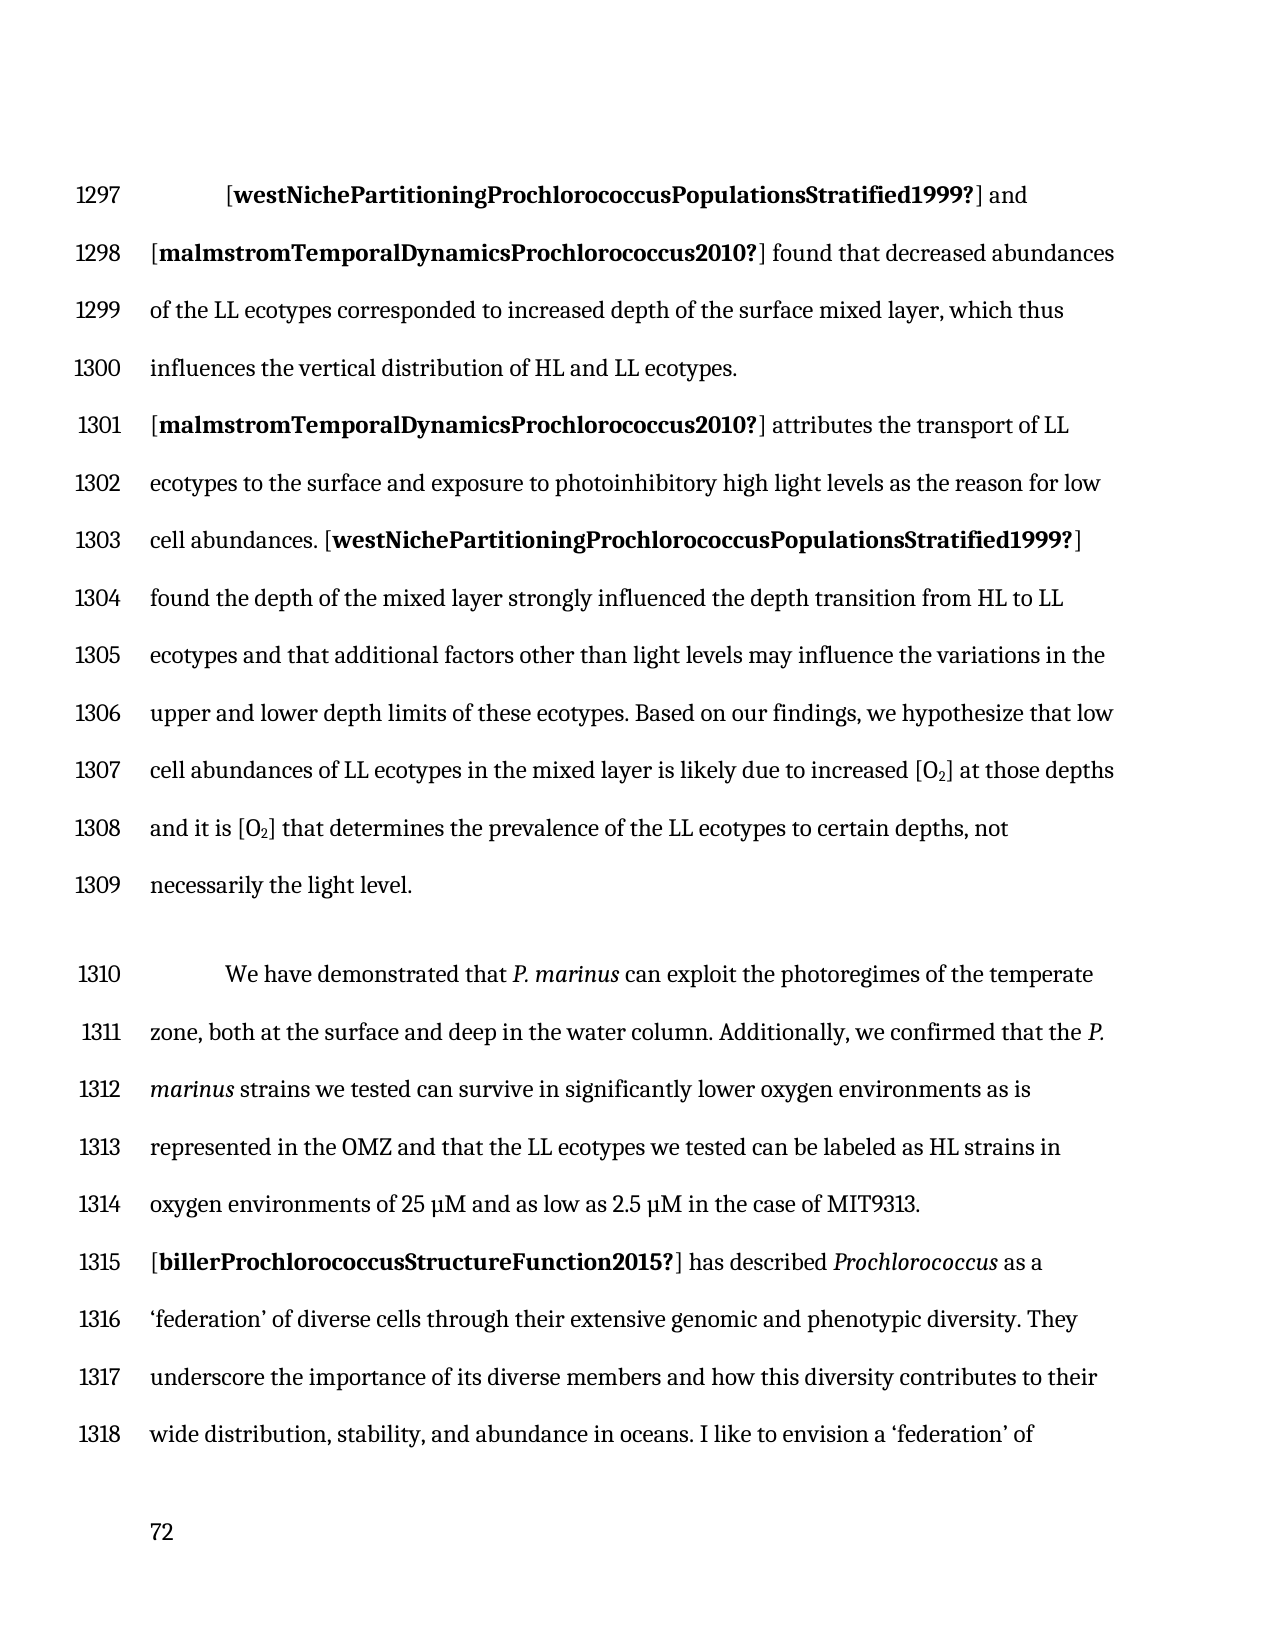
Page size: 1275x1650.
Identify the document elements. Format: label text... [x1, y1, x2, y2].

text [westNichePartitioningProchlorococcusPopulationsStratified1999?] and [malmstromTemporalDynamicsProchlorococcus2010?] found that decreased abundances of the LL ecotypes corresponded to increased depth of the surface mixed layer, which thus influences the vertical distribution of HL and LL ecotypes. [malmstromTemporalDynamicsProchlorococcus2010?] attributes the transport of LL ecotypes to the surface and exposure to photoinhibitory high light levels as the reason for low cell abundances. [westNichePartitioningProchlorococcusPopulationsStratified1999?] found the depth of the mixed layer strongly influenced the depth transition from HL to LL ecotypes and that additional factors other than light levels may influence the variations in the upper and lower depth limits of these ecotypes. Based on our findings, we hypothesize that low cell abundances of LL ecotypes in the mixed layer is likely due to increased [O2] at those depths and it is [O2] that determines the prevalence of the LL ecotypes to certain depths, not necessarily the light level. [150, 181, 1125, 900]
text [150, 960, 1125, 1449]
